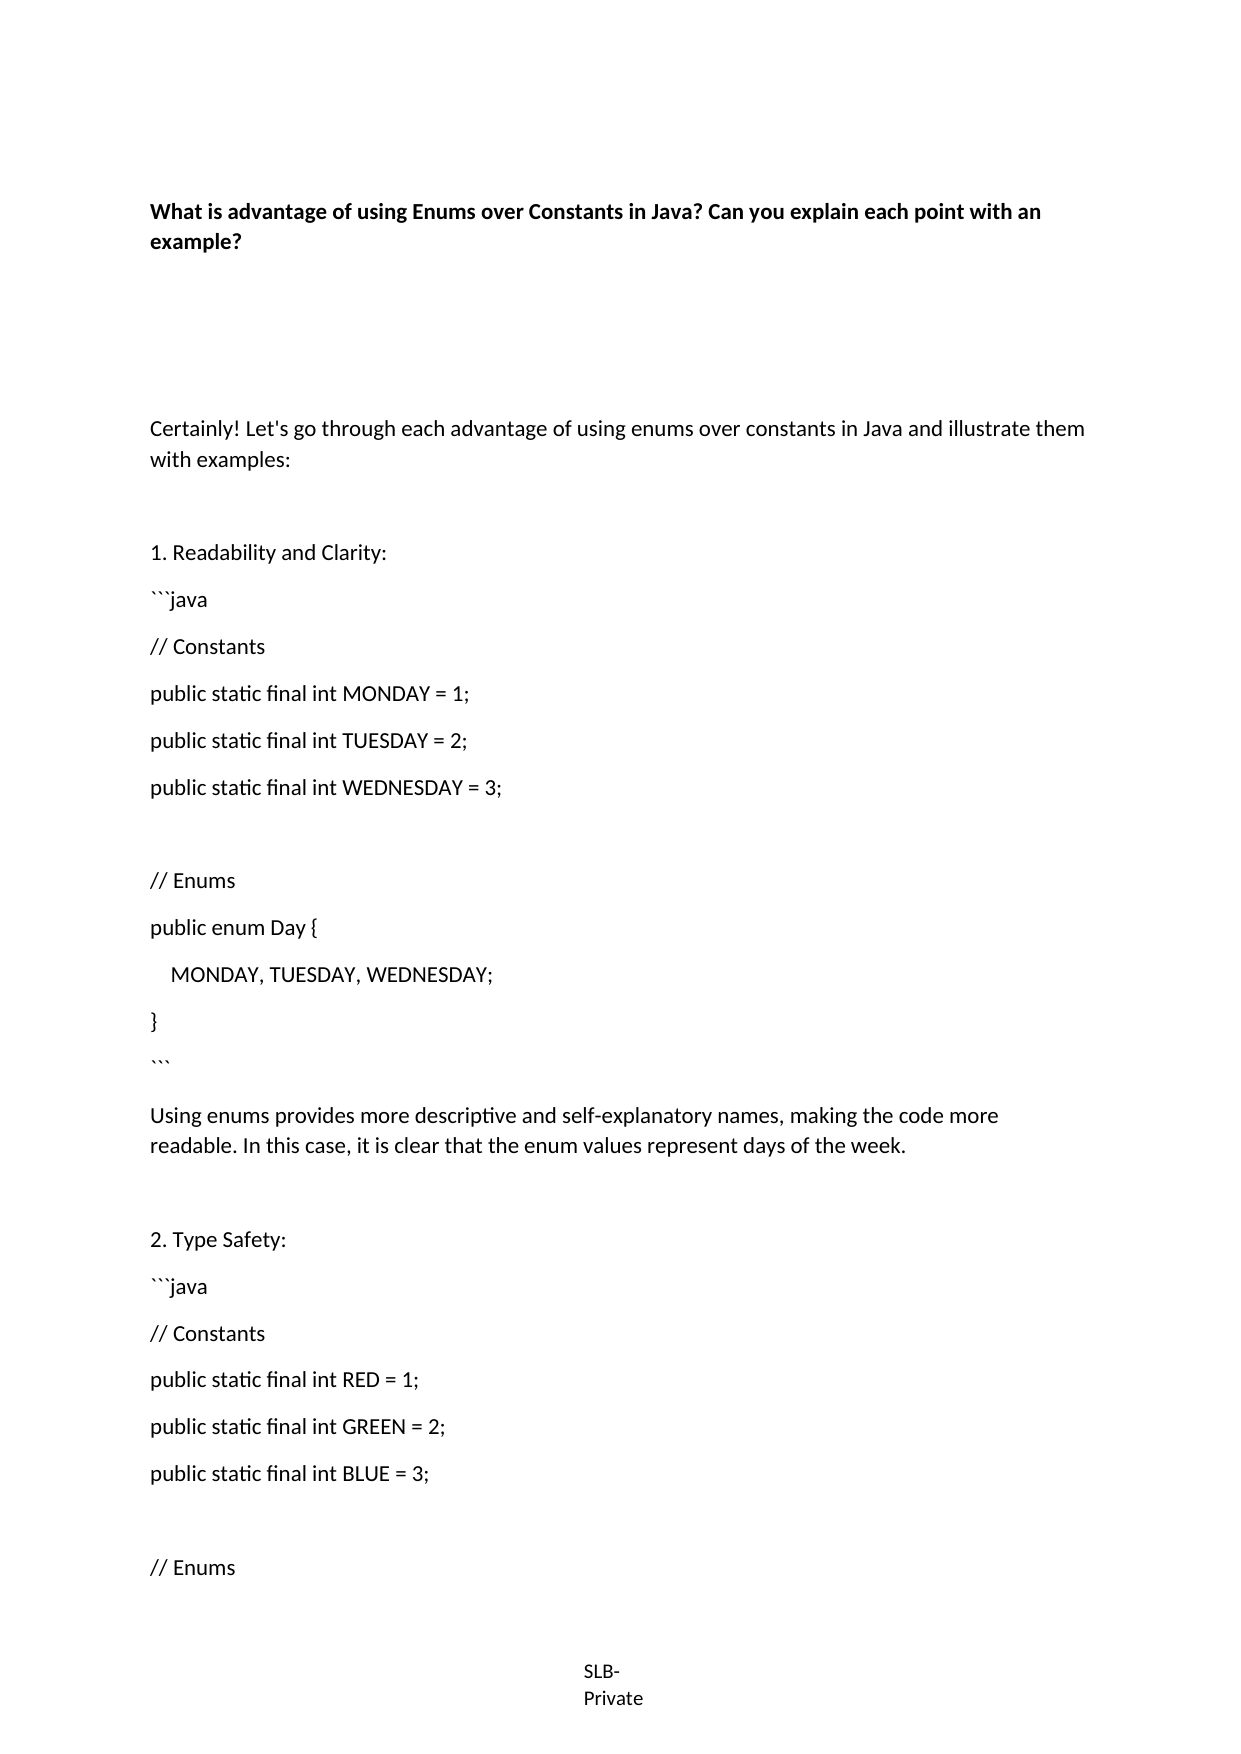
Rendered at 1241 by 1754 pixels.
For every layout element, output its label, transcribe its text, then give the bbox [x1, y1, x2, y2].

text public static final int GREEN = 2; [150, 1412, 1090, 1441]
text Certainly! Let's go through each advantage of using enums over constants in Java and illustrate them with examples: [150, 414, 1090, 473]
text // Constants [150, 1319, 1090, 1347]
text ``` [150, 1054, 1090, 1082]
text public enum Day { [150, 913, 1090, 942]
text // Enums [150, 867, 1090, 895]
text // Constants [150, 632, 1090, 660]
text } [150, 1007, 1090, 1035]
text ```java [150, 585, 1090, 613]
text ```java [150, 1272, 1090, 1300]
text What is advantage of using Enums over Constants in Java? Can you explain each point with an example? [150, 197, 1090, 255]
text public static final int BLUE = 3; [150, 1459, 1090, 1487]
text MONDAY, TUESDAY, WEDNESDAY; [150, 960, 1090, 988]
text public static final int TUESDAY = 2; [150, 726, 1090, 754]
text public static final int WEDNESDAY = 3; [150, 773, 1090, 801]
text public static final int RED = 1; [150, 1366, 1090, 1394]
text public static final int MONDAY = 1; [150, 679, 1090, 707]
text 2. Type Safety: [150, 1225, 1090, 1253]
text 1. Readability and Clarity: [150, 538, 1090, 567]
text // Enums [150, 1553, 1090, 1581]
text Using enums provides more descriptive and self-explanatory names, making the code more readable. In this case, it is clear that the enum values represent days of the week. [150, 1101, 1090, 1159]
